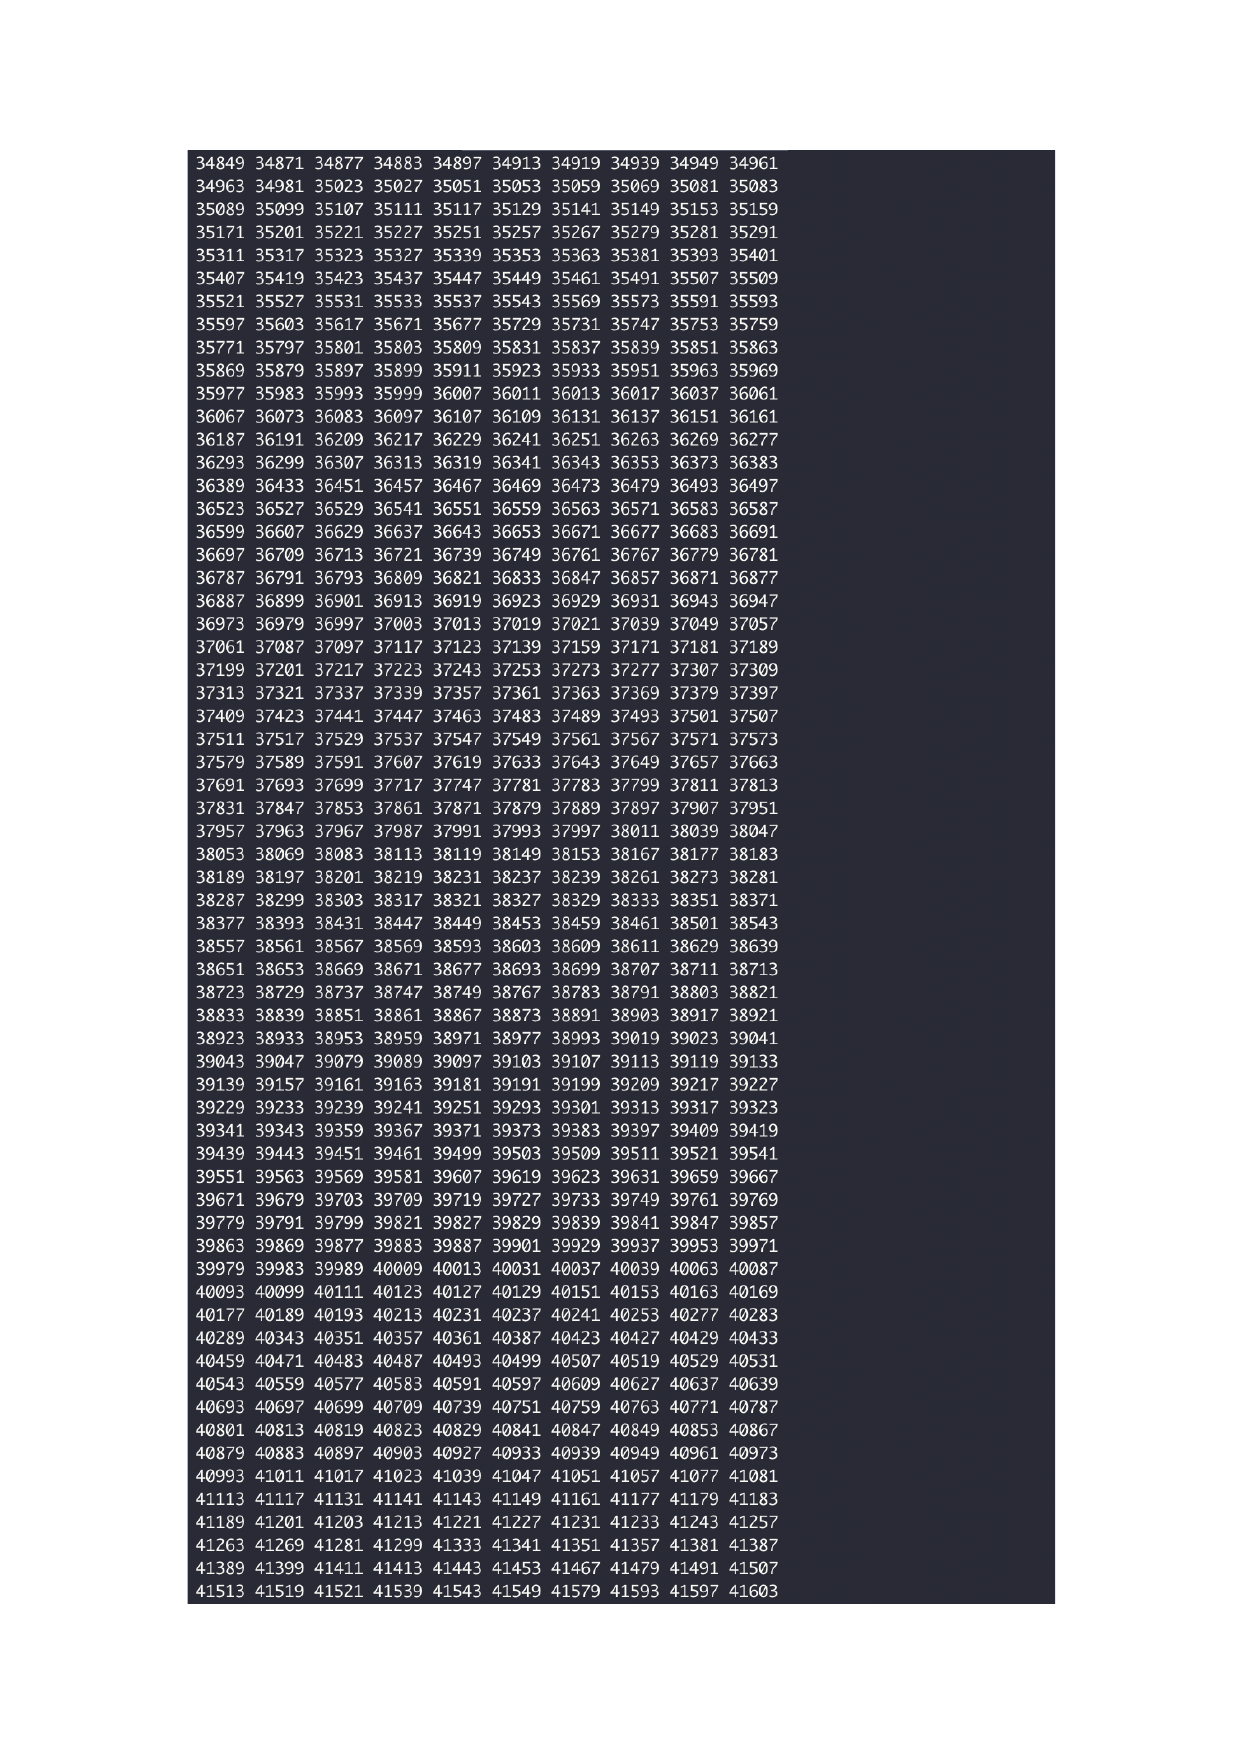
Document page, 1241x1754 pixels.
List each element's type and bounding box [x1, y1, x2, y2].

picture [187, 150, 1055, 1604]
